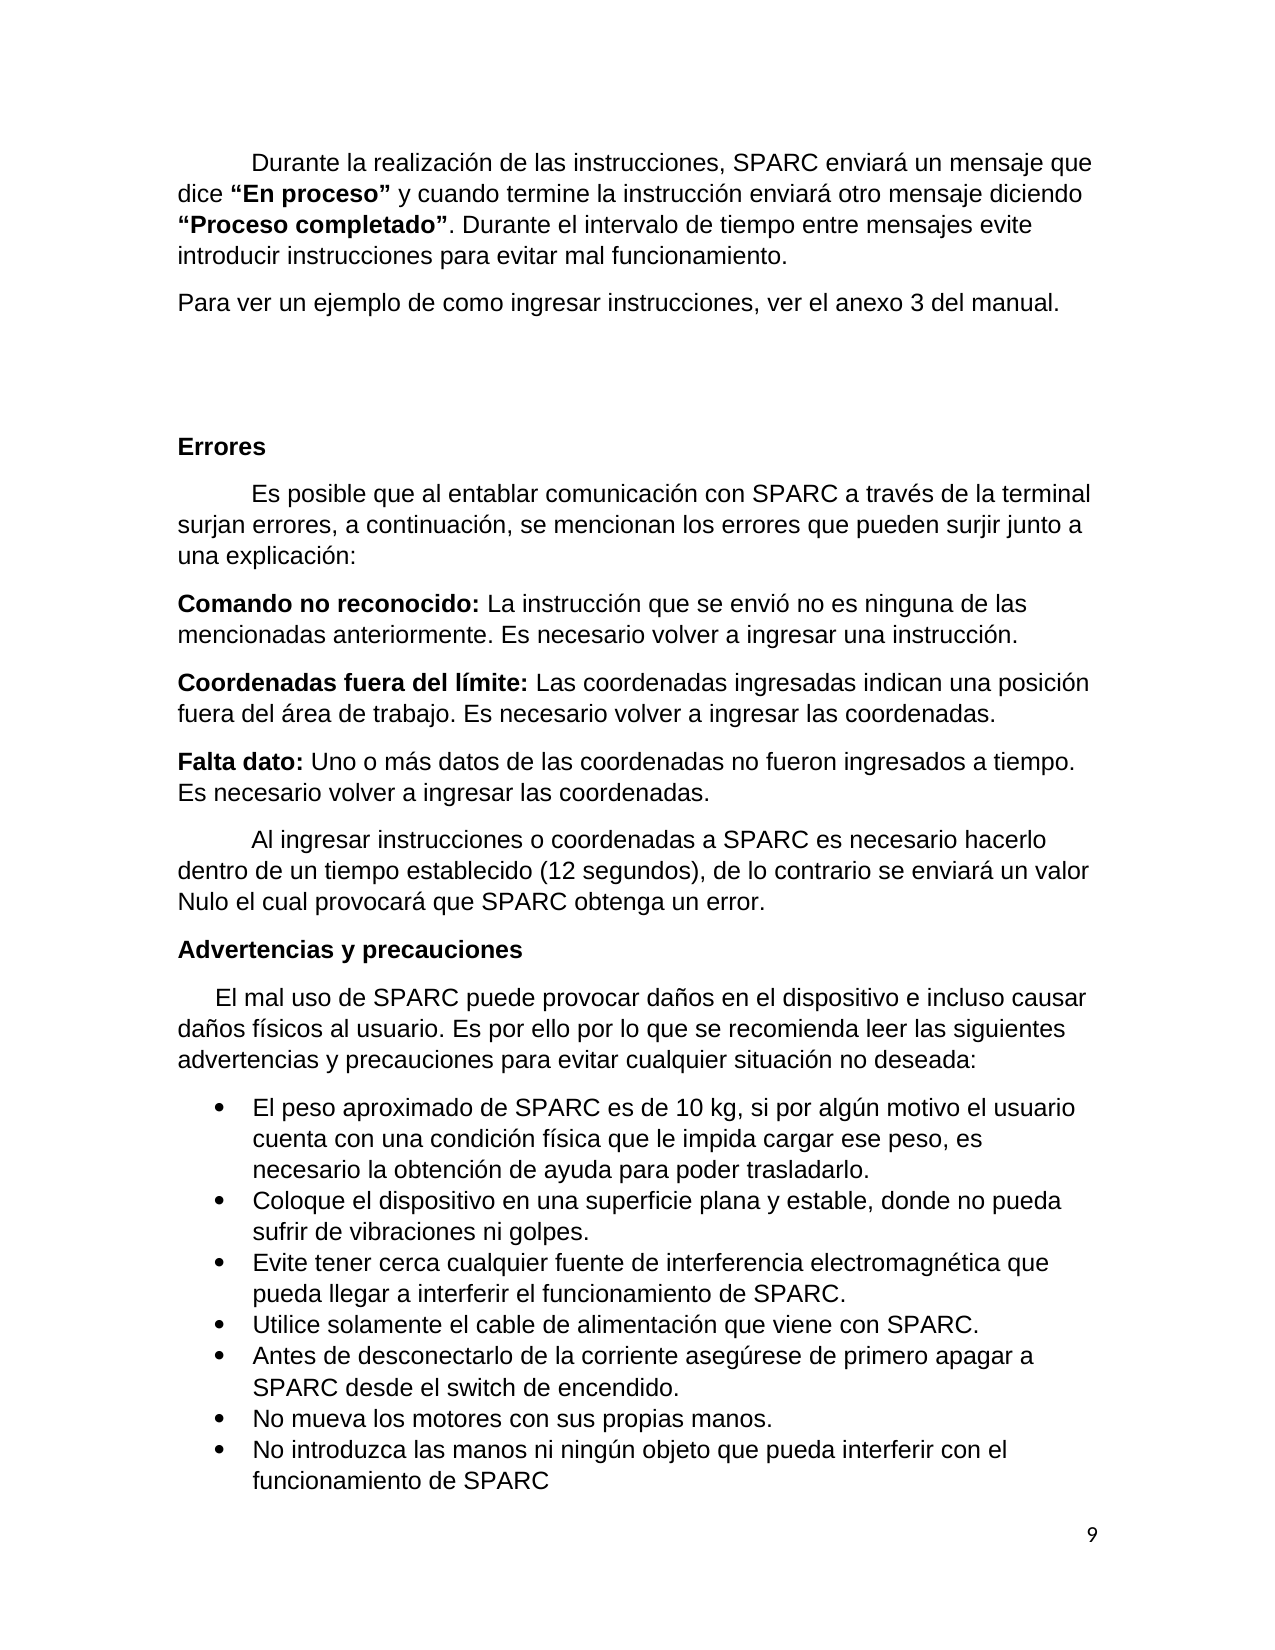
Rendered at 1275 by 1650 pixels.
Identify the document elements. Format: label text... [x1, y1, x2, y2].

list El peso aproximado de SPARC es de 10 kg, si por algún motivo el usuario cuenta con una condición física que le impida cargar ese peso, es necesario la obtención de ayuda para poder trasladarlo. [215, 1093, 1098, 1183]
list Utilice solamente el cable de alimentación que viene con SPARC. [215, 1310, 1098, 1339]
text Al ingresar instrucciones o coordenadas a SPARC es necesario hacerlo dentro de un tiempo establecido (12 segundos), de lo contrario se enviará un valor Nulo el cual provocará que SPARC obtenga un error. [177, 825, 1098, 916]
text Errores [177, 432, 1098, 460]
text Durante la realización de las instrucciones, SPARC enviará un mensaje que dice “En proceso” y cuando termine la instrucción enviará otro mensaje diciendo “Proceso completado”. Durante el intervalo de tiempo entre mensajes evite introducir instrucciones para evitar mal funcionamiento. [177, 148, 1098, 269]
text Es posible que al entablar comunicación con SPARC a través de la terminal surjan errores, a continuación, se mencionan los errores que pueden surjir junto a una explicación: [177, 479, 1098, 570]
text El mal uso de SPARC puede provocar daños en el dispositivo e incluso causar daños físicos al usuario. Es por ello por lo que se recomienda leer las siguientes advertencias y precauciones para evitar cualquier situación no deseada: [177, 983, 1098, 1074]
text Coordenadas fuera del límite: Las coordenadas ingresadas indican una posición fuera del área de trabajo. Es necesario volver a ingresar las coordenadas. [177, 668, 1098, 728]
text Advertencias y precauciones [177, 935, 1098, 964]
text Falta dato: Uno o más datos de las coordenadas no fueron ingresados a tiempo. Es necesario volver a ingresar las coordenadas. [177, 747, 1098, 806]
list Coloque el dispositivo en una superficie plana y estable, donde no pueda sufrir de vibraciones ni golpes. [215, 1186, 1098, 1246]
list No introduzca las manos ni ningún objeto que pueda interferir con el funcionamiento de SPARC [215, 1435, 1098, 1494]
list No mueva los motores con sus propias manos. [215, 1403, 1098, 1432]
list Antes de desconectarlo de la corriente asegúrese de primero apagar a SPARC desde el switch de encendido. [215, 1341, 1098, 1401]
text Para ver un ejemplo de como ingresar instrucciones, ver el anexo 3 del manual. [177, 288, 1098, 317]
text Comando no reconocido: La instrucción que se envió no es ninguna de las mencionadas anteriormente. Es necesario volver a ingresar una instrucción. [177, 589, 1098, 649]
list Evite tener cerca cualquier fuente de interferencia electromagnética que pueda llegar a interferir el funcionamiento de SPARC. [215, 1248, 1098, 1308]
